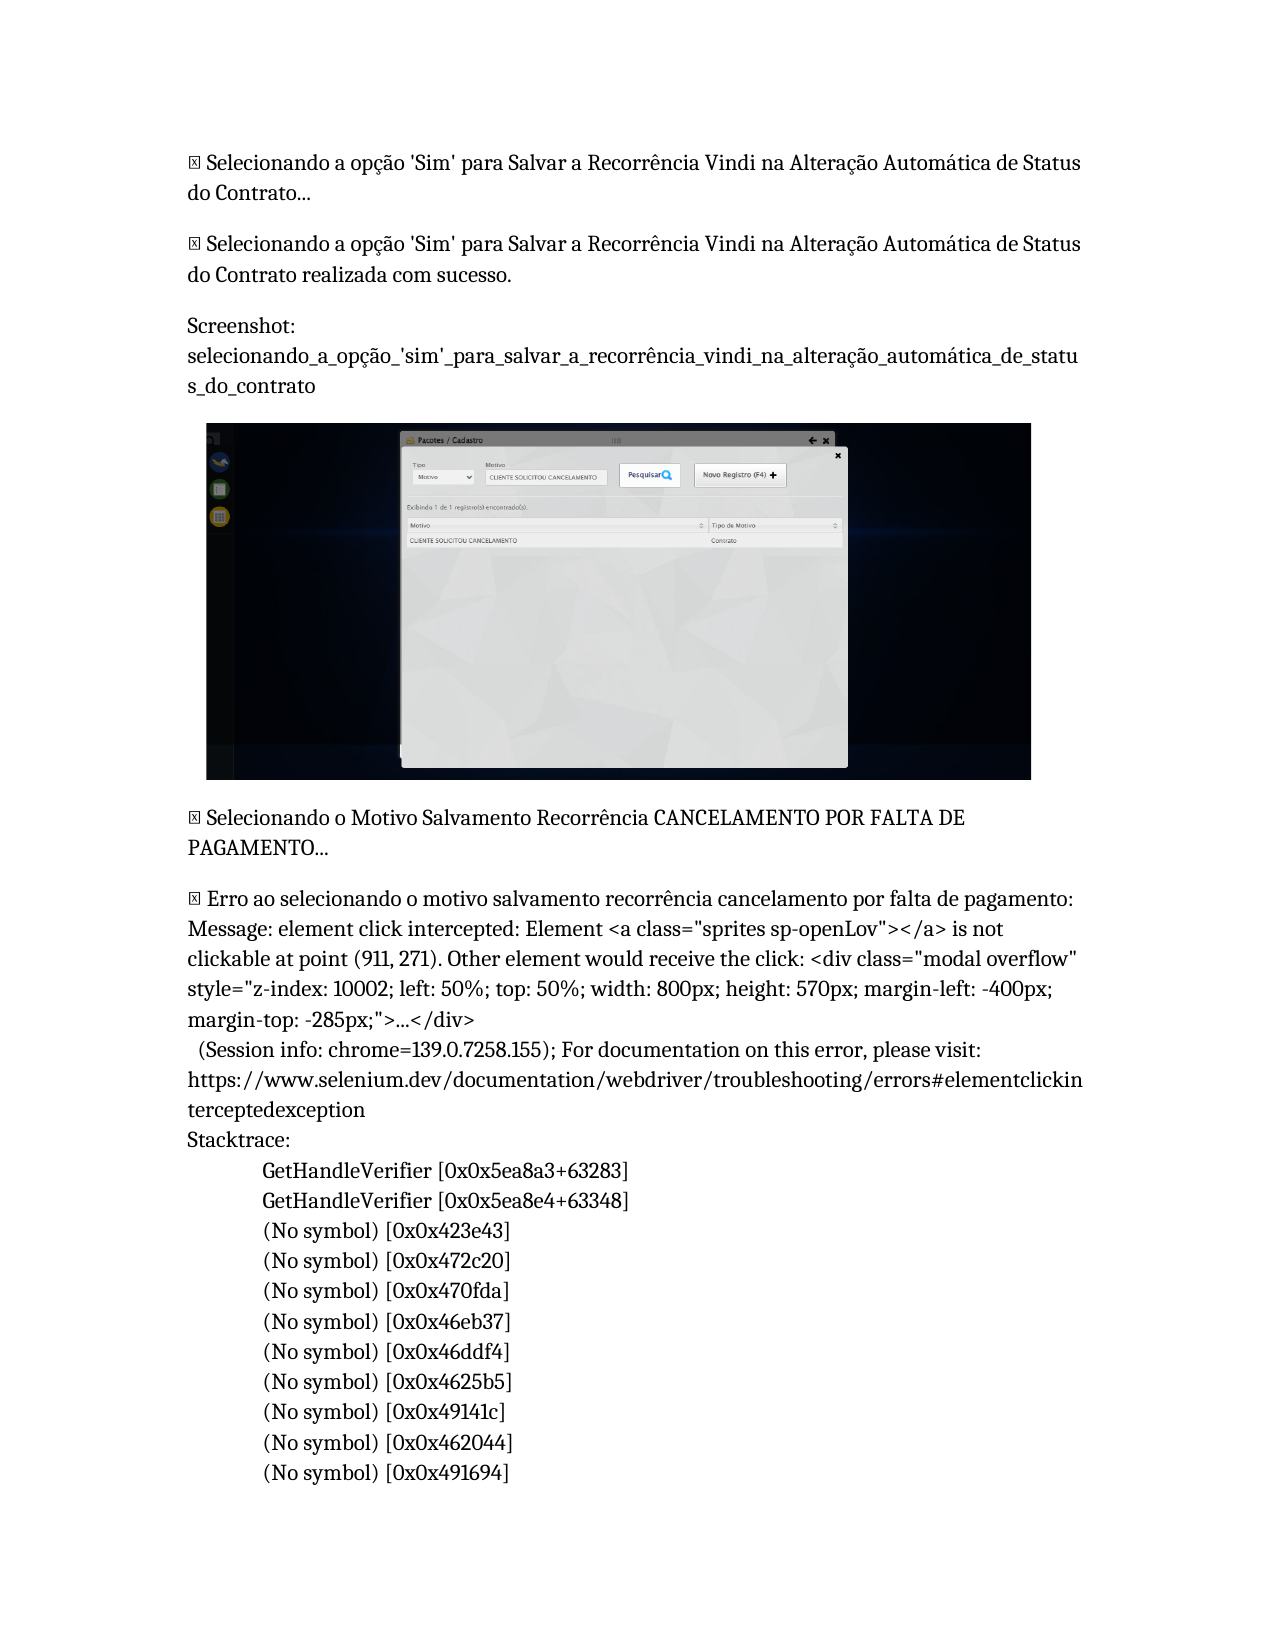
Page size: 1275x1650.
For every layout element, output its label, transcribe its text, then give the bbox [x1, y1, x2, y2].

picture [206, 423, 1032, 780]
text ✅ Selecionando a opção 'Sim' para Salvar a Recorrência Vindi na Alteração Automática de Status do Contrato realizada com sucesso. [187, 231, 1087, 288]
text Screenshot: selecionando_a_opção_'sim'_para_salvar_a_recorrência_vindi_na_alteração_automática_de_status_do_contrato [187, 312, 1087, 399]
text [187, 886, 1087, 1486]
text 🔄 Selecionando a opção 'Sim' para Salvar a Recorrência Vindi na Alteração Automática de Status do Contrato... [187, 150, 1087, 207]
text 🔄 Selecionando o Motivo Salvamento Recorrência CANCELAMENTO POR FALTA DE PAGAMENTO... [187, 804, 1087, 861]
